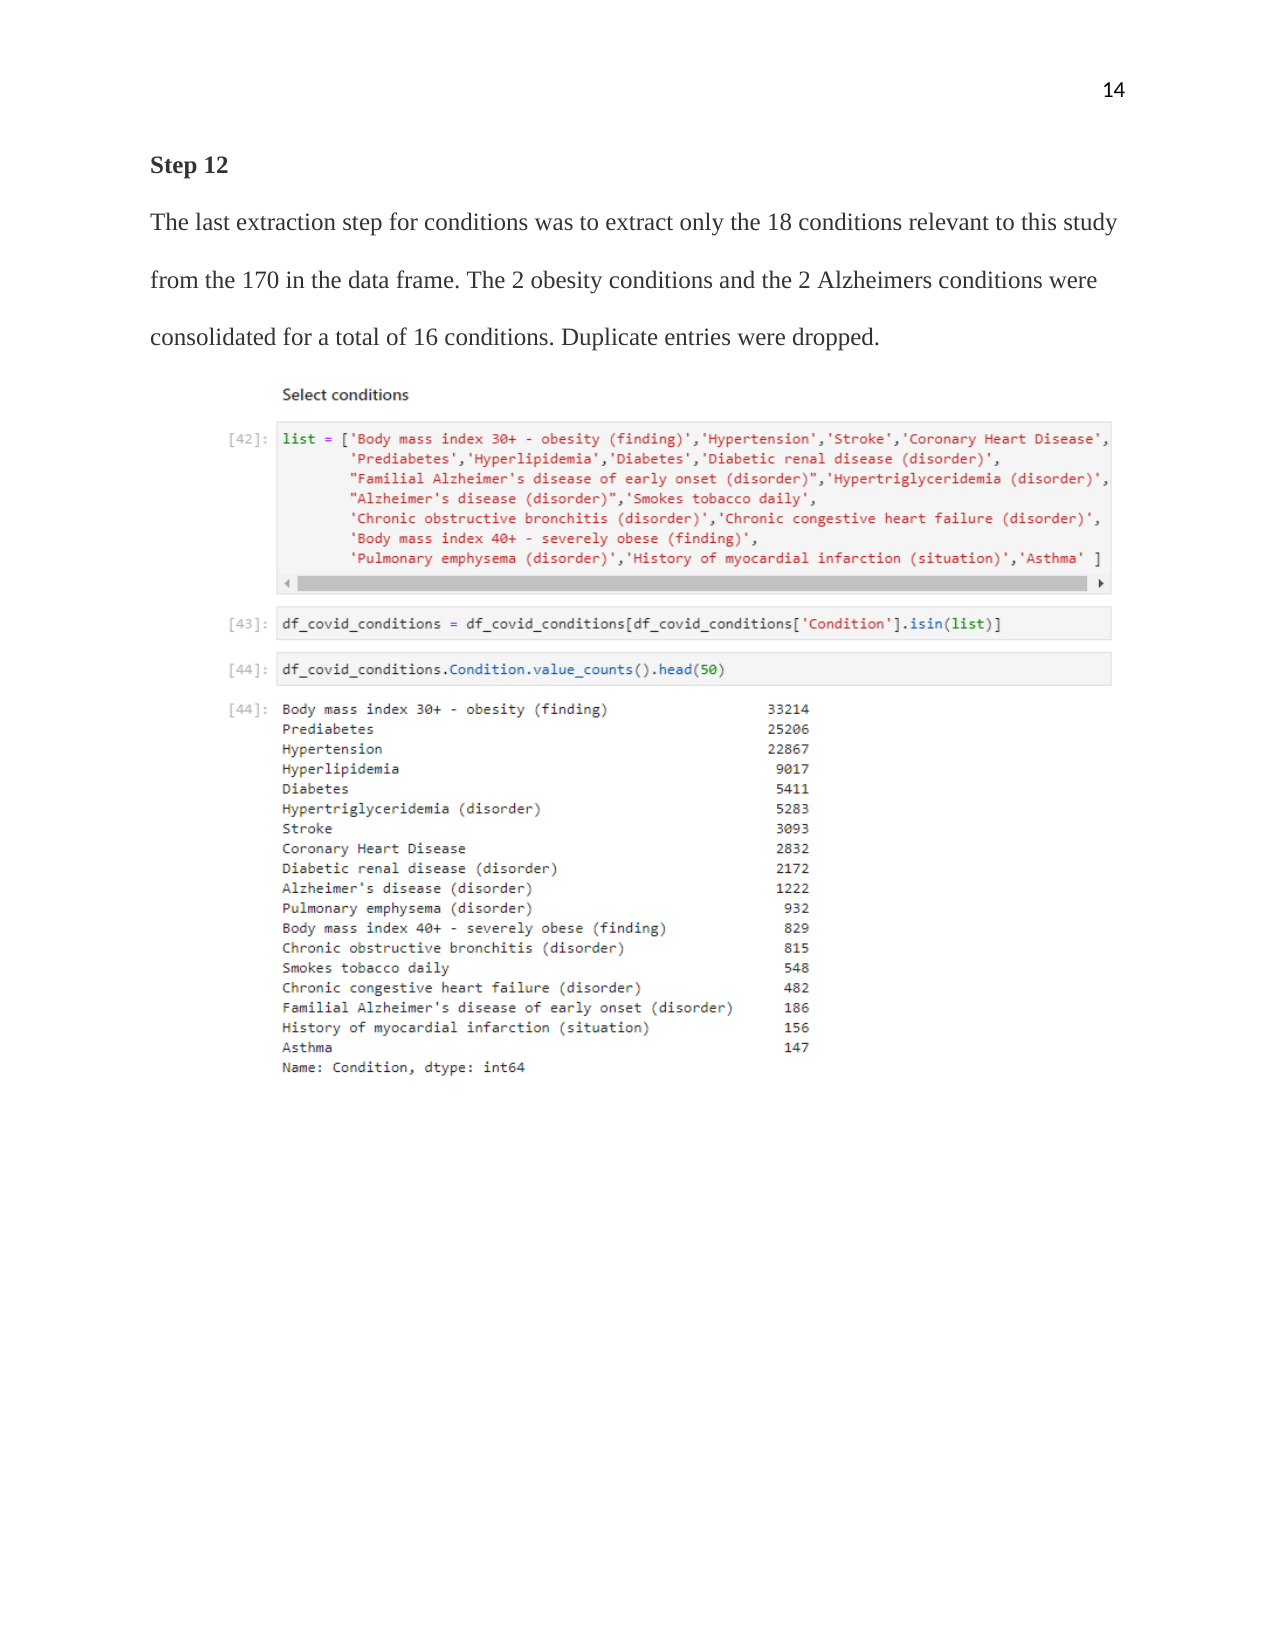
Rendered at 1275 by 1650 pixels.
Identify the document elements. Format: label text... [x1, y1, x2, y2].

text Step 12 [150, 150, 1125, 179]
picture [225, 380, 1118, 1091]
text The last extraction step for conditions was to extract only the 18 conditions relevant to this study from the 170 in the data frame. The 2 obesity conditions and the 2 Alzheimers conditions were consolidated for a total of 16 conditions. Duplicate entries were dropped. [150, 207, 1125, 351]
